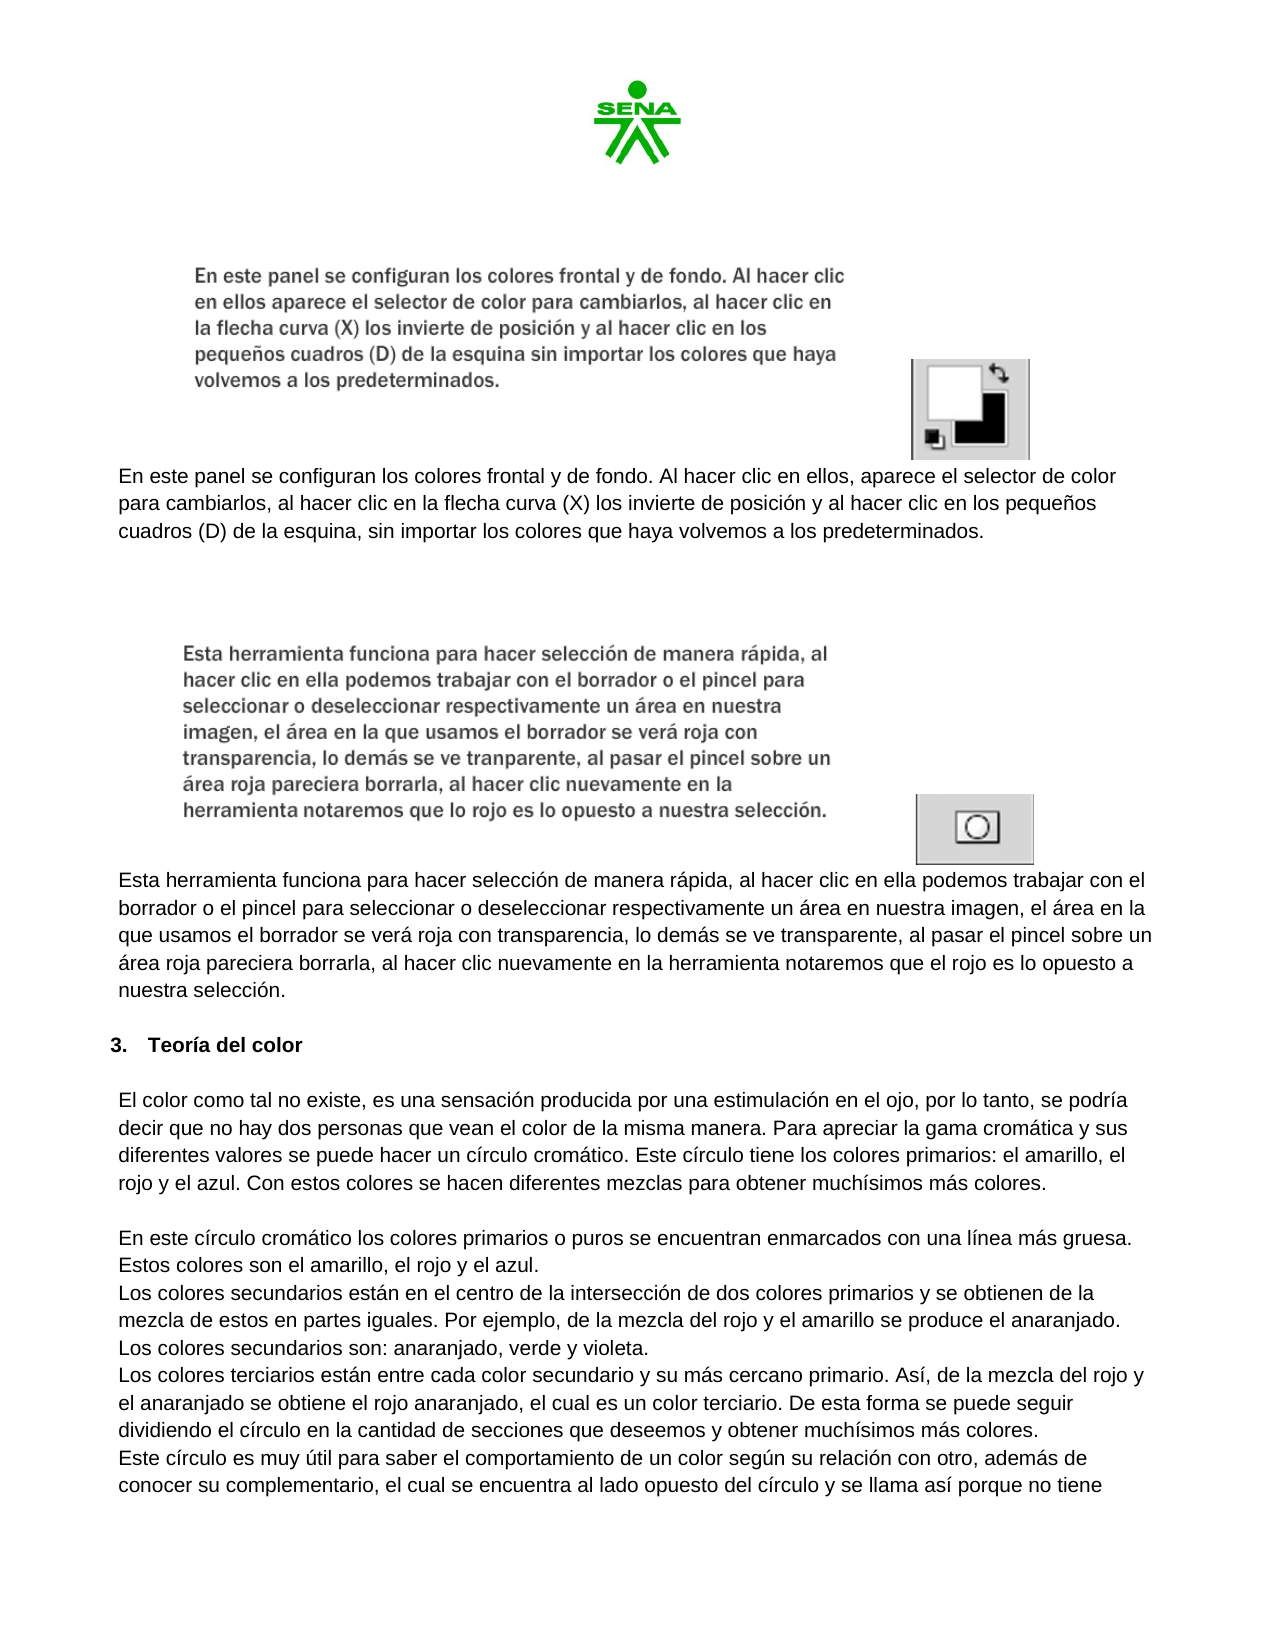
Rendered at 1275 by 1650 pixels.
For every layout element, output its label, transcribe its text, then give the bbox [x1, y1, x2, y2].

text Los colores secundarios están en el centro de la intersección de dos colores primarios y se obtienen de la mezcla de estos en partes iguales. Por ejemplo, de la mezcla del rojo y el amarillo se produce el anaranjado. Los colores secundarios son: anaranjado, verde y violeta. [118, 1281, 1157, 1360]
text El color como tal no existe, es una sensación producida por una estimulación en el ojo, por lo tanto, se podría decir que no hay dos personas que vean el color de la misma manera. Para apreciar la gama cromática y sus diferentes valores se puede hacer un círculo cromático. Este círculo tiene los colores primarios: el amarillo, el rojo y el azul. Con estos colores se hacen diferentes mezclas para obtener muchísimos más colores. [118, 1088, 1157, 1195]
list Teoría del color [110, 1033, 1157, 1057]
text Los colores terciarios están entre cada color secundario y su más cercano primario. Así, de la mezcla del rojo y el anaranjado se obtiene el rojo anaranjado, el cual es un color terciario. De esta forma se puede seguir dividiendo el círculo en la cantidad de secciones que deseemos y obtener muchísimos más colores. [118, 1363, 1157, 1442]
text En este panel se configuran los colores frontal y de fondo. Al hacer clic en ellos, aparece el selector de color para cambiarlos, al hacer clic en la flecha curva (X) los invierte de posición y al hacer clic en los pequeños cuadros (D) de la esquina, sin importar los colores que haya volvemos a los predeterminados. [118, 464, 1157, 543]
text Esta herramienta funciona para hacer selección de manera rápida, al hacer clic en ella podemos trabajar con el borrador o el pincel para seleccionar o deseleccionar respectivamente un área en nuestra imagen, el área en la que usamos el borrador se verá roja con transparencia, lo demás se ve transparente, al pasar el pincel sobre un área roja pareciera borrarla, al hacer clic nuevamente en la herramienta notaremos que el rojo es lo opuesto a nuestra selección. [118, 868, 1157, 1002]
text En este círculo cromático los colores primarios o puros se encuentran enmarcados con una línea más gruesa. Estos colores son el amarillo, el rojo y el azul. [118, 1226, 1157, 1277]
picture [588, 75, 687, 172]
